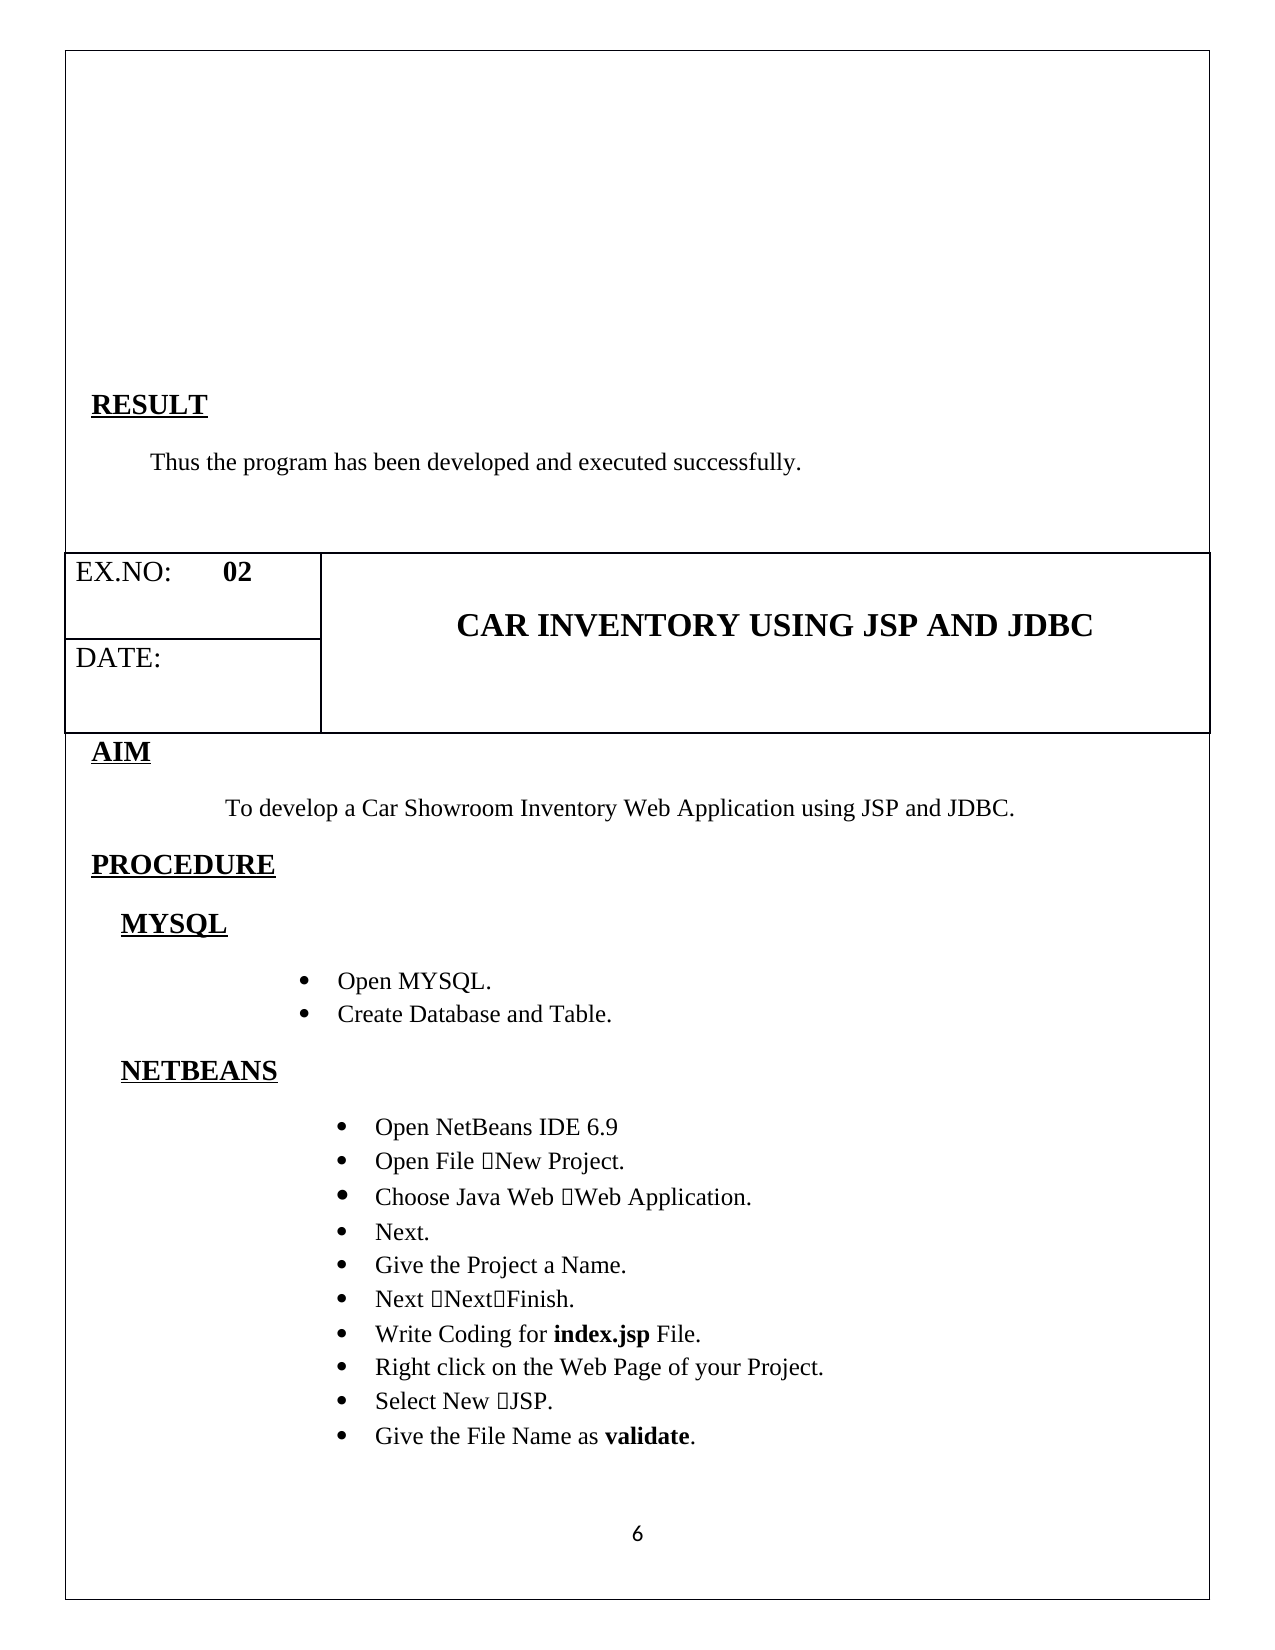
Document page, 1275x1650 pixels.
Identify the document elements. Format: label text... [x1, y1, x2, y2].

table_cell DATE: [66, 640, 320, 732]
list Right click on the Web Page of your Project. [337, 1352, 1125, 1381]
table_header EX.NO: 02 [66, 554, 320, 638]
list Next NextFinish. [337, 1283, 1125, 1314]
list Give the Project a Name. [337, 1250, 1125, 1279]
list Open File New Project. [337, 1145, 1125, 1176]
list Create Database and Table. [300, 999, 1125, 1027]
list Give the File Name as validate. [337, 1421, 1125, 1449]
list Select New JSP. [337, 1385, 1125, 1416]
text Thus the program has been developed and executed successfully. [91, 447, 1125, 476]
list Write Coding for index.jsp File. [337, 1319, 1125, 1348]
text PROCEDURE [91, 847, 1125, 881]
list Open MYSQL. [300, 966, 1125, 994]
text AIM [91, 734, 1125, 767]
text To develop a Car Showroom Inventory Web Application using JSP and JDBC. [150, 793, 1125, 822]
list Open NetBeans IDE 6.9 [337, 1112, 1125, 1141]
text RESULT [91, 387, 1125, 421]
list Next. [337, 1217, 1125, 1246]
text NETBEANS [120, 1053, 1125, 1086]
text MYSQL [120, 906, 1125, 940]
table_header CAR INVENTORY USING JSP AND JDBC [322, 554, 1209, 732]
list Choose Java Web Web Application. [337, 1181, 1125, 1212]
